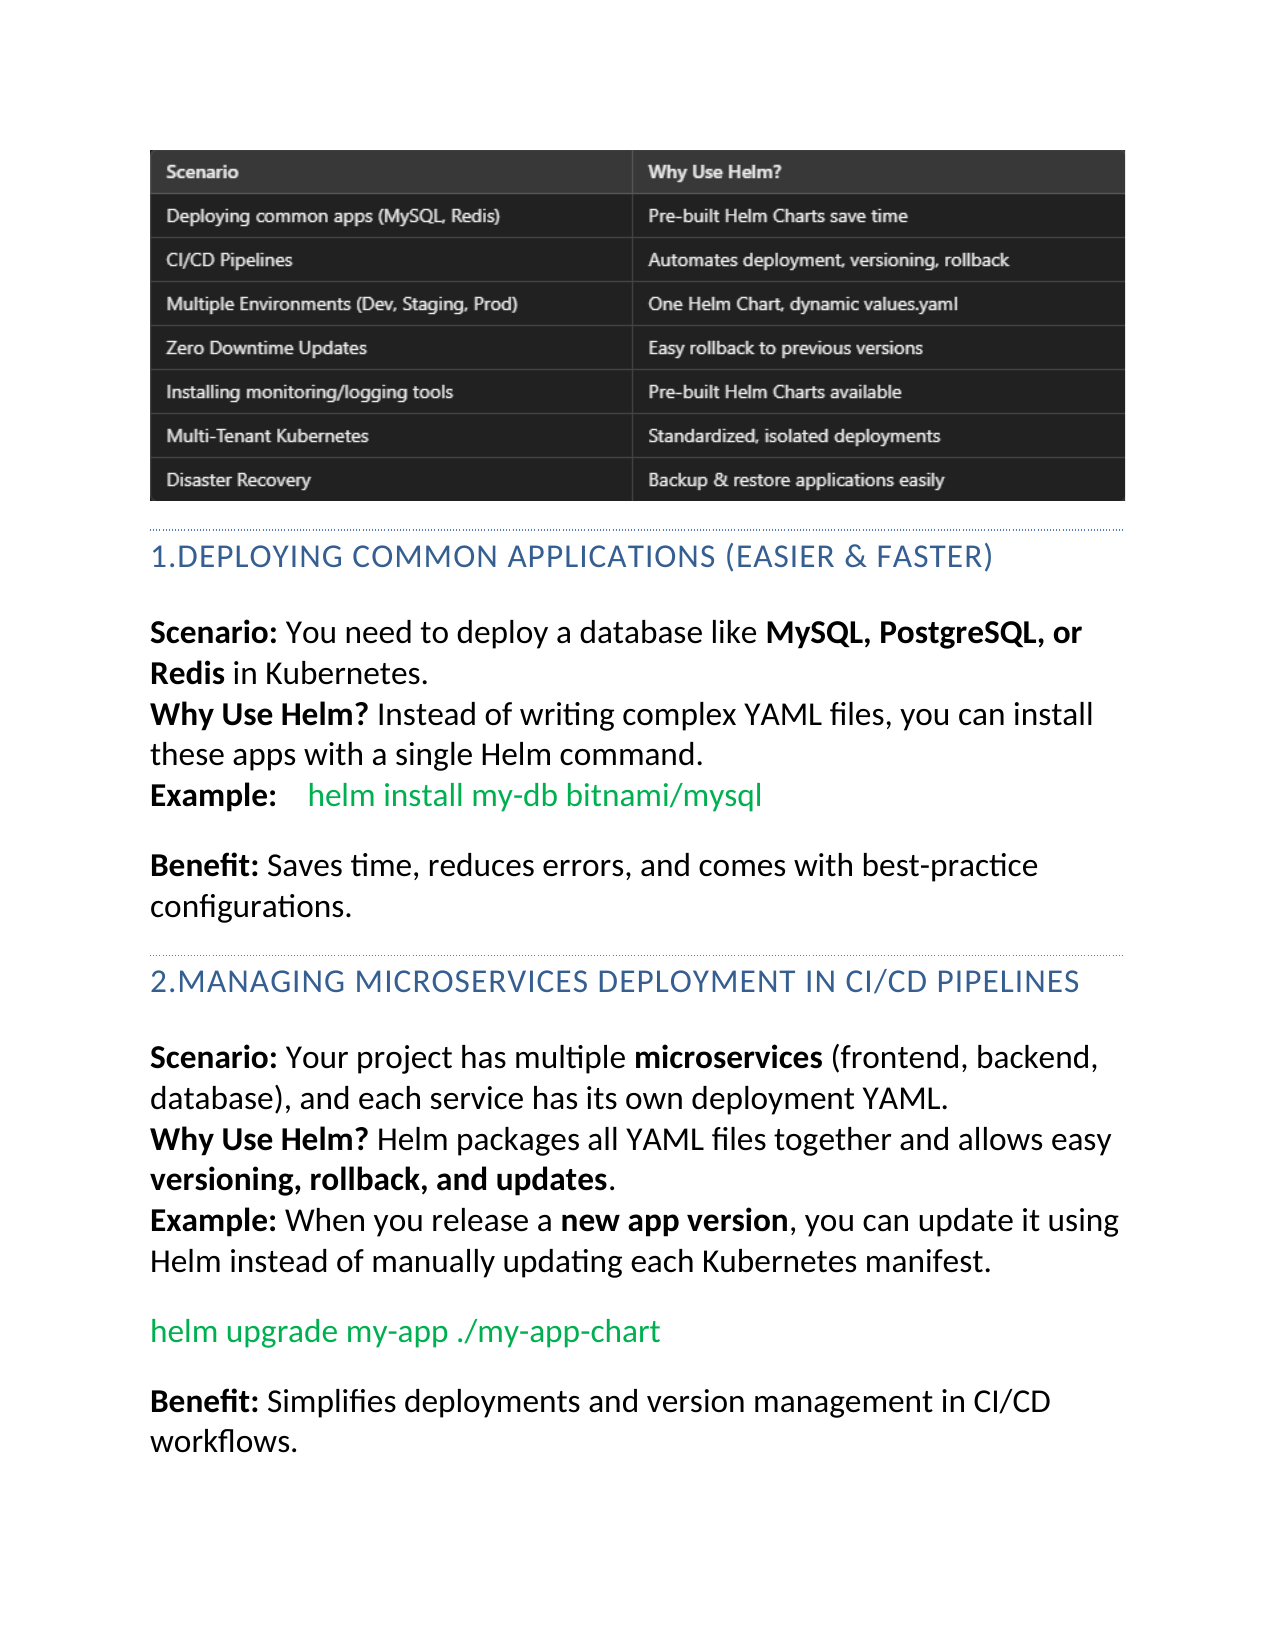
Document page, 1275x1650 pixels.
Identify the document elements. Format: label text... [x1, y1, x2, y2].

text Benefit: Simplifies deployments and version management in CI/CD workflows. [150, 1379, 1125, 1461]
subtitle 2.Managing Microservices Deployment in CI/CD Pipelines [150, 954, 1125, 1001]
text Scenario: Your project has multiple microservices (frontend, backend, database), and each service has its own deployment YAML. Why Use Helm? Helm packages all YAML files together and allows easy versioning, rollback, and updates. Example: When you release a new app version, you can update it using Helm instead of manually updating each Kubernetes manifest. [150, 1036, 1125, 1281]
text Benefit: Saves time, reduces errors, and comes with best-practice configurations. [150, 844, 1125, 925]
text helm upgrade my-app ./my-app-chart [150, 1310, 1125, 1350]
subtitle 1.Deploying Common Applications (Easier & Faster) [150, 529, 1125, 576]
text Scenario: You need to deploy a database like MySQL, PostgreSQL, or Redis in Kubernetes. Why Use Helm? Instead of writing complex YAML files, you can install these apps with a single Helm command. Example: helm install my-db bitnami/mysql [150, 611, 1125, 815]
picture [150, 150, 1125, 501]
